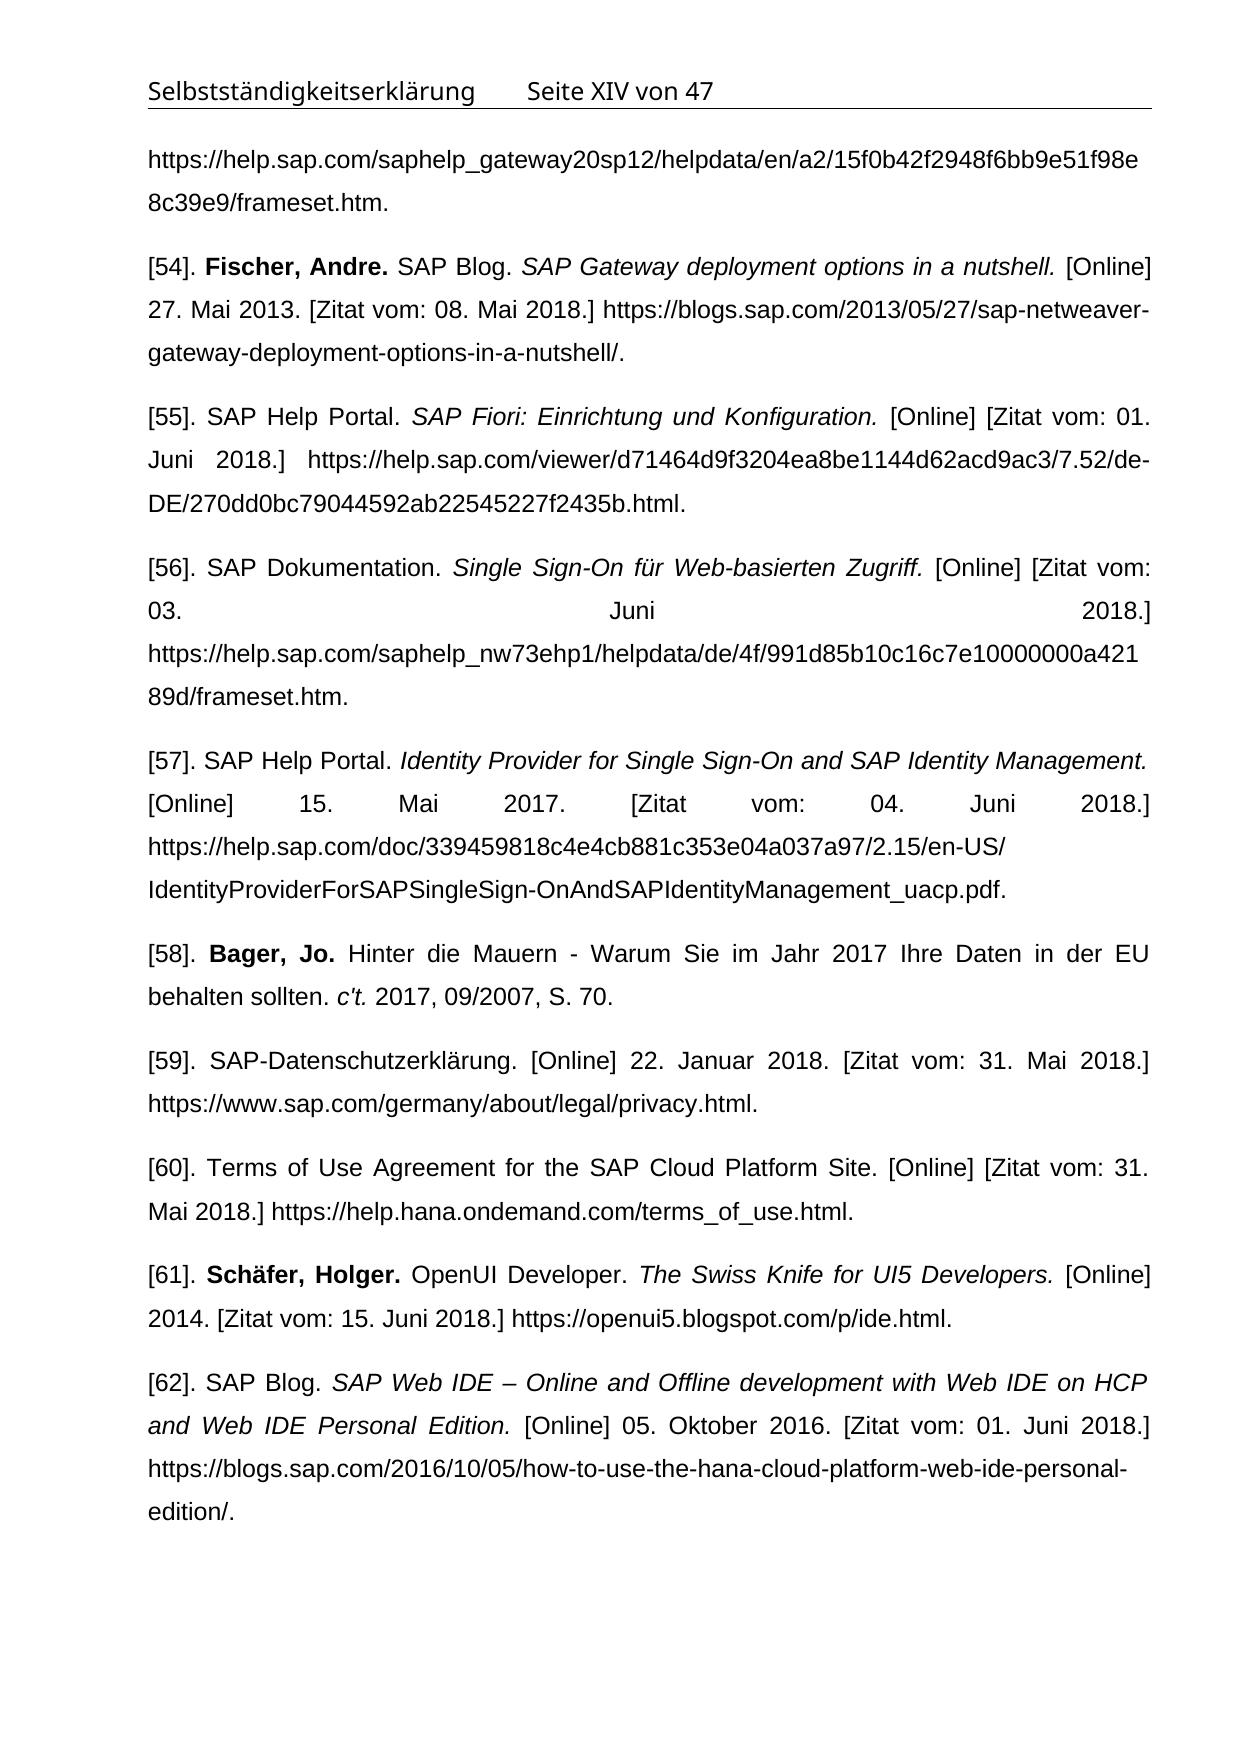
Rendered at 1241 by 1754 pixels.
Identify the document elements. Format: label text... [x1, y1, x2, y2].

text [56]. SAP Dokumentation. Single Sign-On für Web-basierten Zugriff. [Online] [Zitat vom: 03. Juni 2018.] https://help.sap.com/saphelp_nw73ehp1/helpdata/de/4f/991d85b10c16c7e10000000a42189d/frameset.htm. [148, 553, 1152, 711]
text [55]. SAP Help Portal. SAP Fiori: Einrichtung und Konfiguration. [Online] [Zitat vom: 01. Juni 2018.] https://help.sap.com/viewer/d71464d9f3204ea8be1144d62acd9ac3/7.52/de-DE/270dd0bc79044592ab22545227f2435b.html. [148, 402, 1152, 517]
text [61]. Schäfer, Holger. OpenUI Developer. The Swiss Knife for UI5 Developers. [Online] 2014. [Zitat vom: 15. Juni 2018.] https://openui5.blogspot.com/p/ide.html. [148, 1261, 1152, 1332]
text [58]. Bager, Jo. Hinter die Mauern - Warum Sie im Jahr 2017 Ihre Daten in der EU behalten sollten. c't. 2017, 09/2007, S. 70. [148, 939, 1152, 1011]
text [60]. Terms of Use Agreement for the SAP Cloud Platform Site. [Online] [Zitat vom: 31. Mai 2018.] https://help.hana.ondemand.com/terms_of_use.html. [148, 1153, 1152, 1225]
text [62]. SAP Blog. SAP Web IDE – Online and Offline development with Web IDE on HCP and Web IDE Personal Edition. [Online] 05. Oktober 2016. [Zitat vom: 01. Juni 2018.] https://blogs.sap.com/2016/10/05/how-to-use-the-hana-cloud-platform-web-ide-personal-edition/. [148, 1368, 1152, 1526]
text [148, 145, 1152, 217]
text [57]. SAP Help Portal. Identity Provider for Single Sign-On and SAP Identity Management. [Online] 15. Mai 2017. [Zitat vom: 04. Juni 2018.] https://help.sap.com/doc/339459818c4e4cb881c353e04a037a97/2.15/en-US/IdentityProviderForSAPSingleSign-OnAndSAPIdentityManagement_uacp.pdf. [148, 746, 1152, 904]
text [54]. Fischer, Andre. SAP Blog. SAP Gateway deployment options in a nutshell. [Online] 27. Mai 2013. [Zitat vom: 08. Mai 2018.] https://blogs.sap.com/2013/05/27/sap-netweaver-gateway-deployment-options-in-a-nutshell/. [148, 252, 1152, 367]
text [59]. SAP-Datenschutzerklärung. [Online] 22. Januar 2018. [Zitat vom: 31. Mai 2018.] https://www.sap.com/germany/about/legal/privacy.html. [148, 1046, 1152, 1118]
